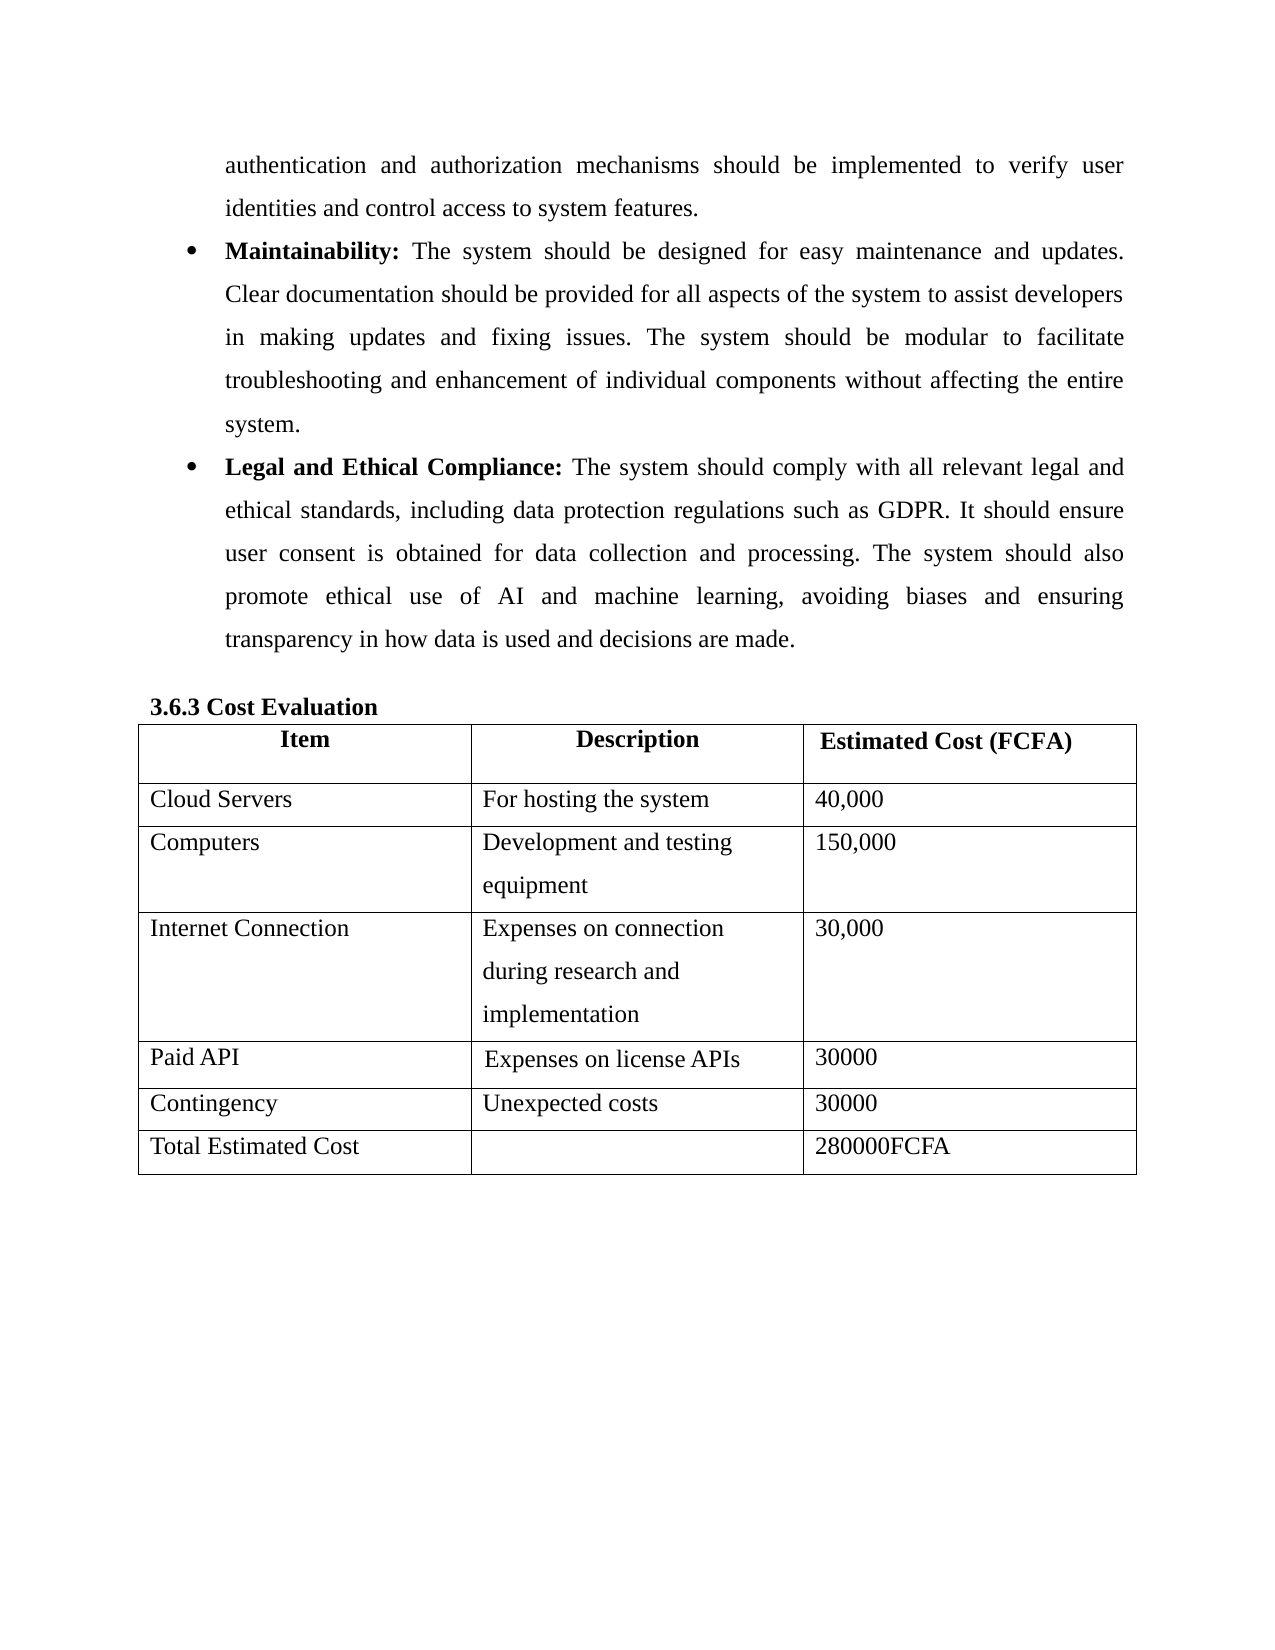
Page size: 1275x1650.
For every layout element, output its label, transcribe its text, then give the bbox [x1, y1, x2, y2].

table_cell Total Estimated Cost [139, 1131, 471, 1174]
list Maintainability: The system should be designed for easy maintenance and updates. Clear documentation should be provided for all aspects of the system to assist developers in making updates and fixing issues. The system should be modular to facilitate troubleshooting and enhancement of individual components without affecting the entire system. [187, 236, 1125, 437]
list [187, 150, 1125, 222]
table_cell For hosting the system [472, 784, 803, 826]
table_cell Computers [139, 827, 471, 912]
table_cell Cloud Servers [139, 784, 471, 826]
table_cell Paid API [139, 1042, 471, 1087]
table_header Description [472, 725, 803, 783]
table_header [804, 725, 1136, 783]
table_cell 30000 [804, 1042, 1136, 1087]
table_header Item [139, 725, 471, 783]
table_cell 40,000 [804, 784, 1136, 826]
table_cell [472, 1042, 803, 1087]
table_cell 150,000 [804, 827, 1136, 912]
list Legal and Ethical Compliance: The system should comply with all relevant legal and ethical standards, including data protection regulations such as GDPR. It should ensure user consent is obtained for data collection and processing. The system should also promote ethical use of AI and machine learning, avoiding biases and ensuring transparency in how data is used and decisions are made. [187, 452, 1125, 653]
table_cell Internet Connection [139, 913, 471, 1041]
table_cell [472, 1131, 803, 1174]
table_cell Development and testing equipment [472, 827, 803, 912]
subtitle 3.6.3 Cost Evaluation [150, 692, 1125, 721]
table_cell 280000FCFA [804, 1131, 1136, 1174]
table_cell Expenses on connection during research and implementation [472, 913, 803, 1041]
table_cell Contingency [139, 1089, 471, 1130]
table_cell Unexpected costs [472, 1089, 803, 1130]
table_cell 30000 [804, 1089, 1136, 1130]
table_cell 30,000 [804, 913, 1136, 1041]
